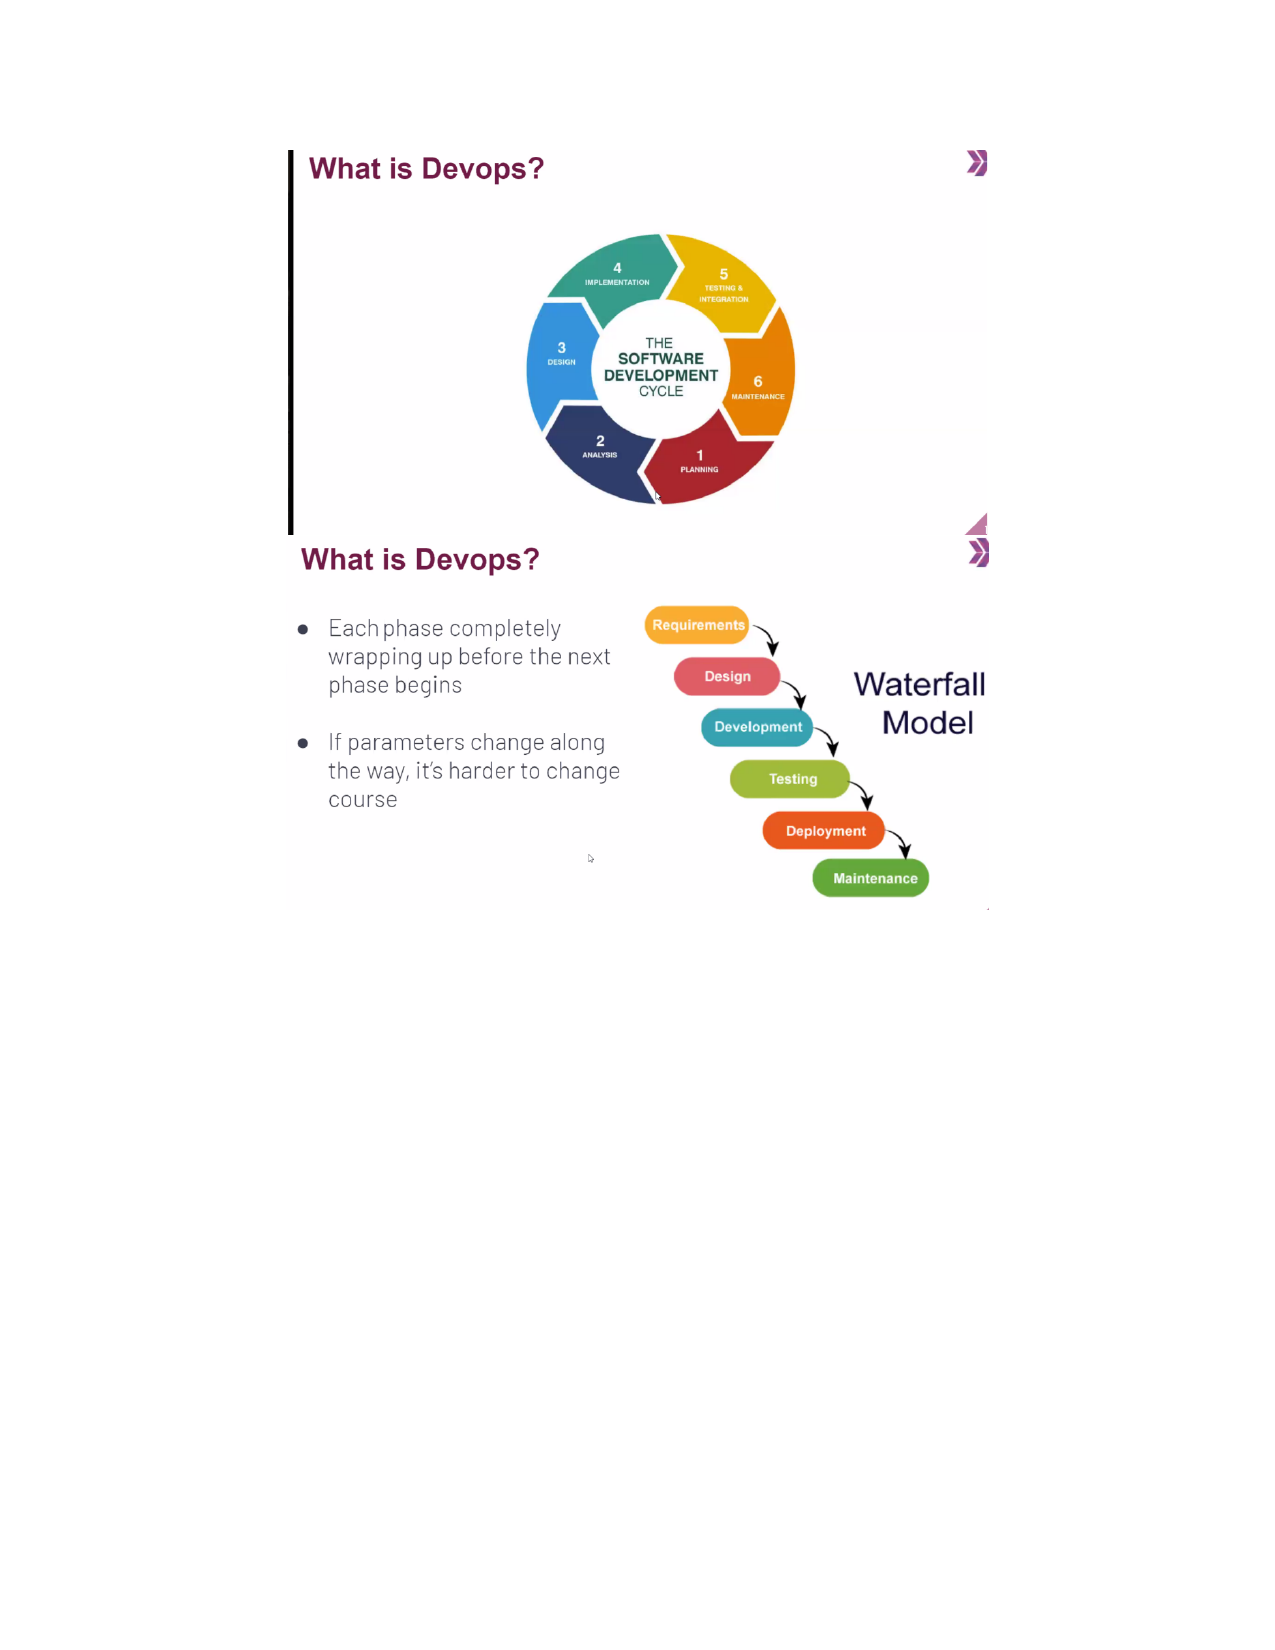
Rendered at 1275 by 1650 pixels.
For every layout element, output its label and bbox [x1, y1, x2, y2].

picture [288, 150, 988, 535]
picture [286, 536, 989, 910]
